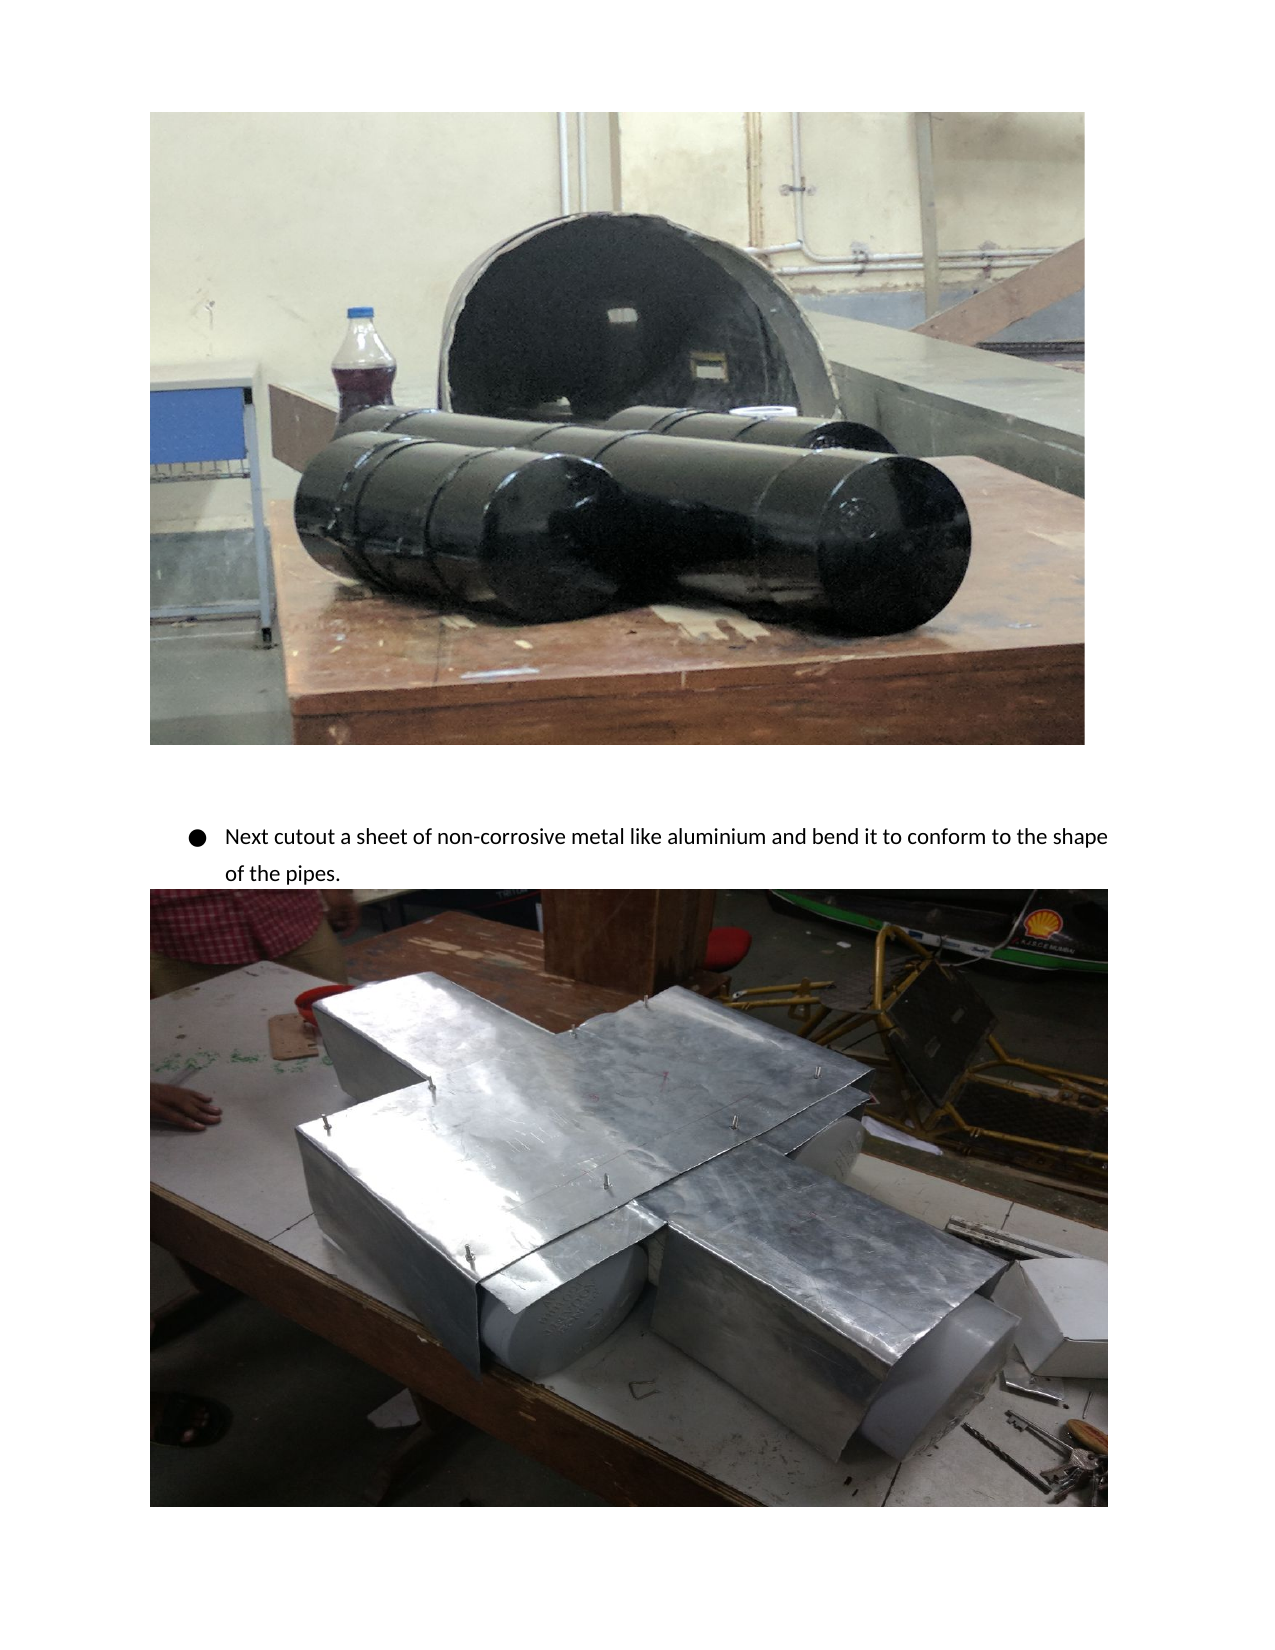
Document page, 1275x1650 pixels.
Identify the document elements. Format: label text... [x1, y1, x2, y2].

list Next cutout a sheet of non-corrosive metal like aluminium and bend it to conform to the shape of the pipes. [187, 810, 1125, 887]
picture [150, 889, 1108, 1507]
picture [150, 112, 1085, 745]
